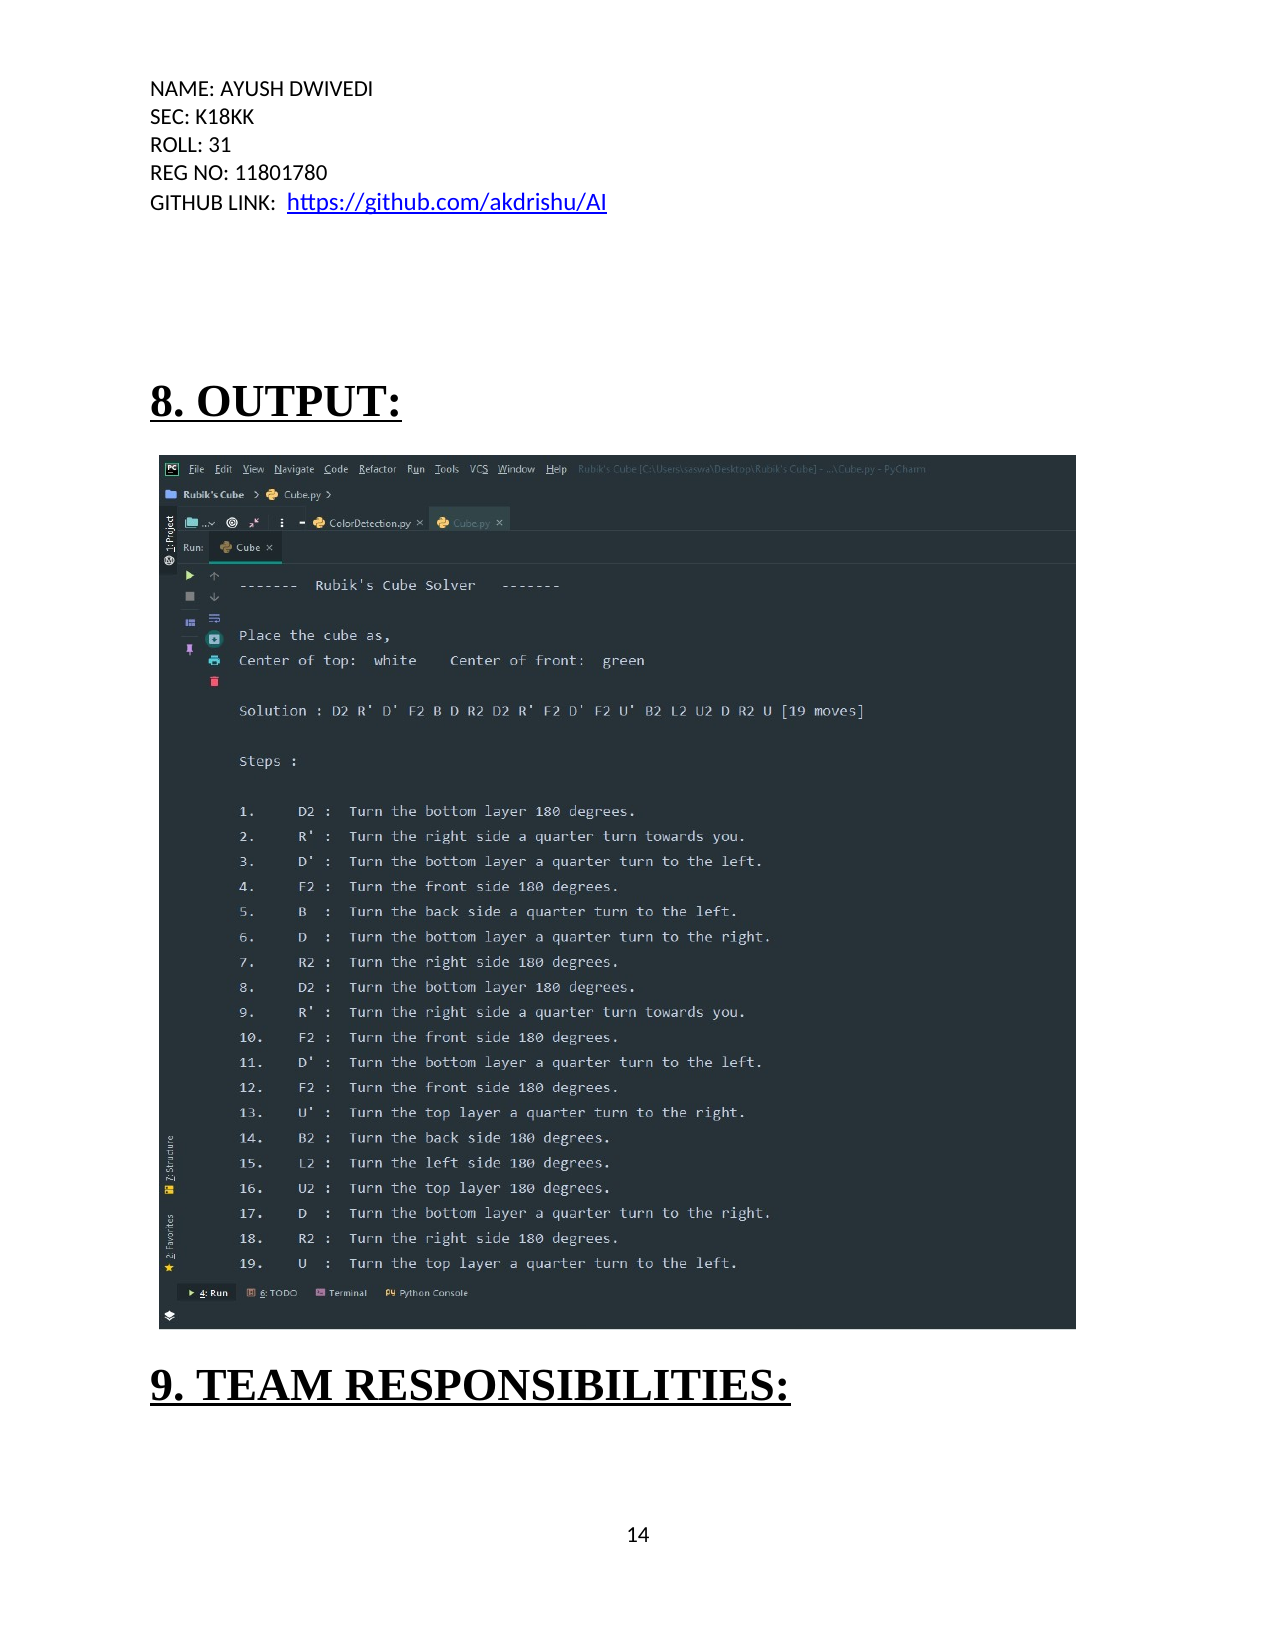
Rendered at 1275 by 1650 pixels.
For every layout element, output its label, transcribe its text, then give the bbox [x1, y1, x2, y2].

text 8. OUTPUT: [150, 374, 1125, 427]
picture [159, 455, 1076, 1330]
